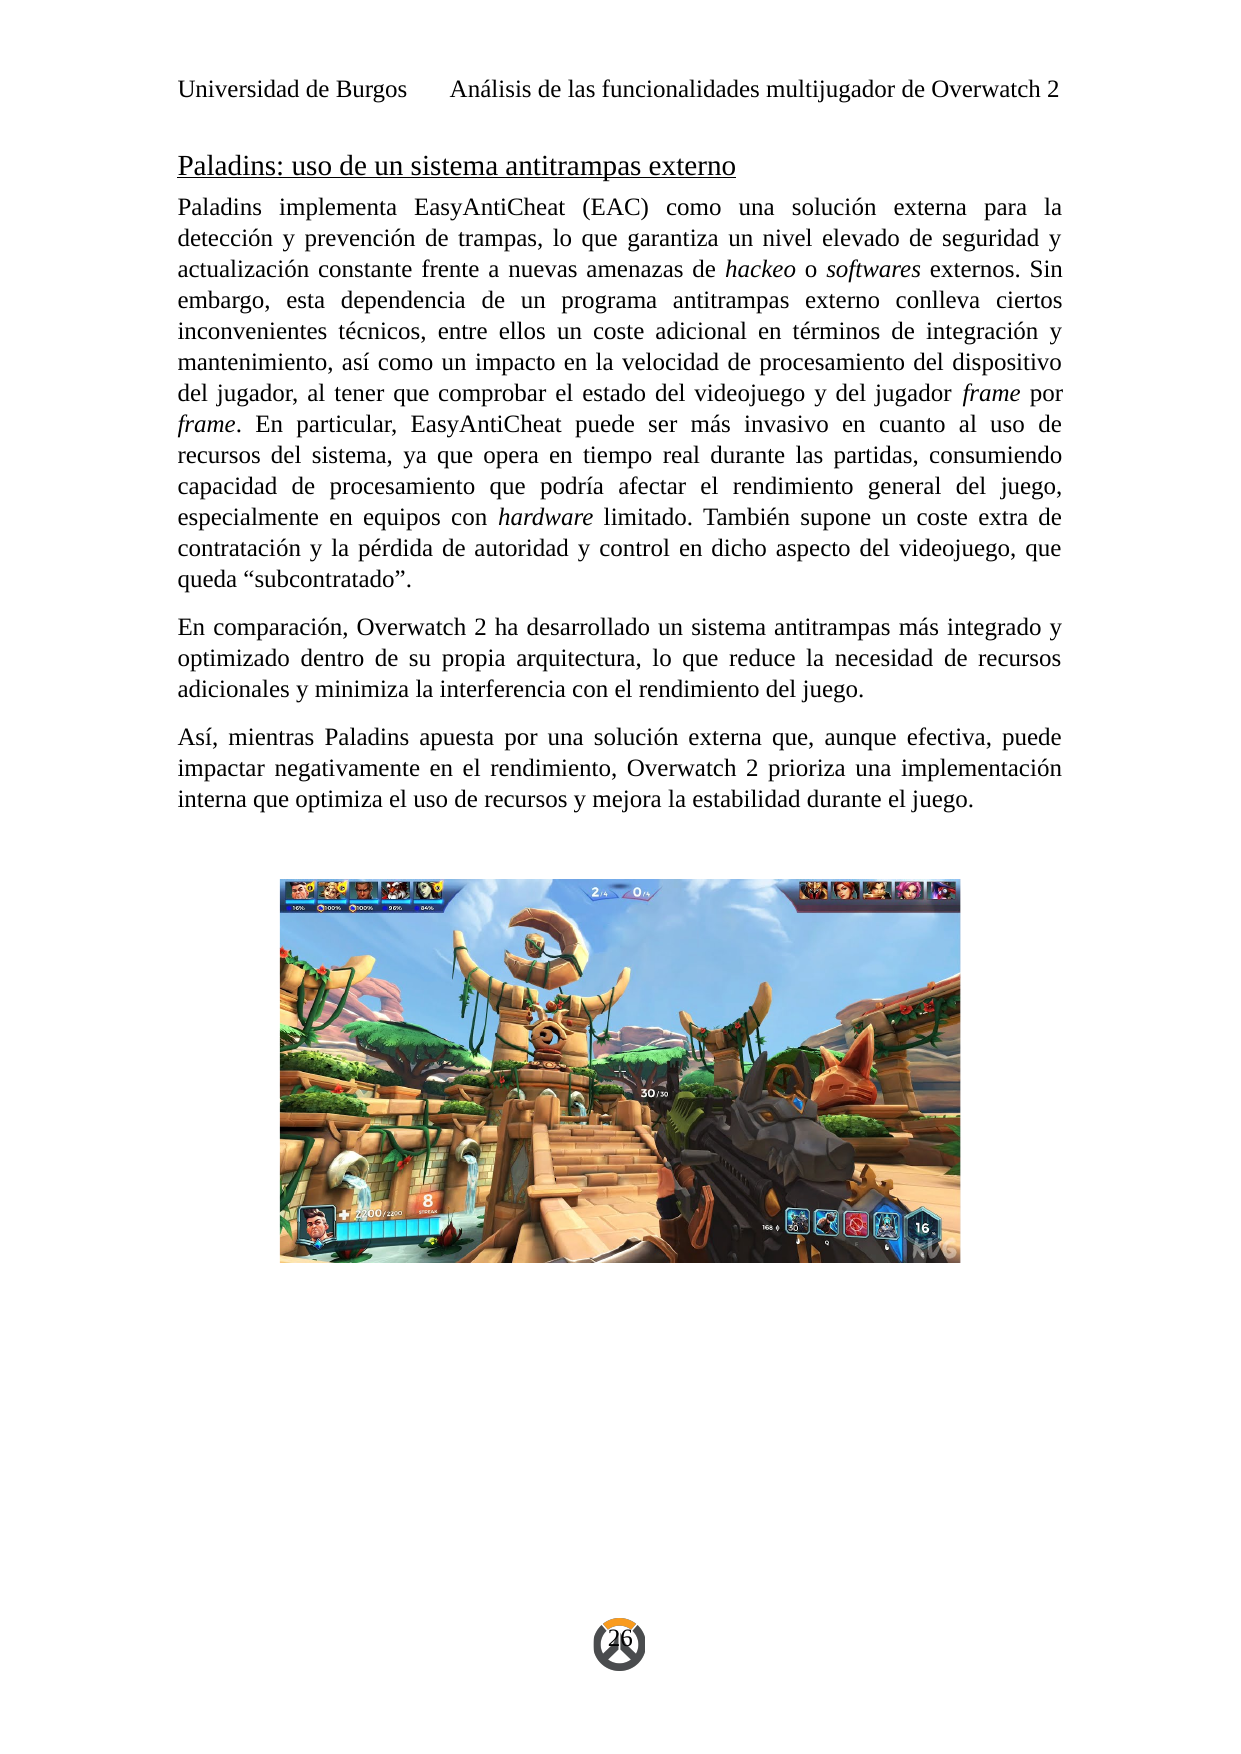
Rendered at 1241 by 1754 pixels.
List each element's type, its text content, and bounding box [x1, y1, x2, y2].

text En comparación, Overwatch 2 ha desarrollado un sistema antitrampas más integrado y optimizado dentro de su propia arquitectura, lo que reduce la necesidad de recursos adicionales y minimiza la interferencia con el rendimiento del juego. [177, 612, 1063, 703]
picture [593, 1618, 645, 1671]
subtitle Paladins: uso de un sistema antitrampas externo [177, 148, 1063, 181]
text Así, mientras Paladins apuesta por una solución externa que, aunque efectiva, puede impactar negativamente en el rendimiento, Overwatch 2 prioriza una implementación interna que optimiza el uso de recursos y mejora la estabilidad durante el juego. [177, 722, 1063, 813]
text Paladins implementa EasyAntiCheat (EAC) como una solución externa para la detección y prevención de trampas, lo que garantiza un nivel elevado de seguridad y actualización constante frente a nuevas amenazas de hackeo o softwares externos. Sin embargo, esta dependencia de un programa antitrampas externo conlleva ciertos inconvenientes técnicos, entre ellos un coste adicional en términos de integración y mantenimiento, así como un impacto en la velocidad de procesamiento del dispositivo del jugador, al tener que comprobar el estado del videojuego y del jugador frame por frame. En particular, EasyAntiCheat puede ser más invasivo en cuanto al uso de recursos del sistema, ya que opera en tiempo real durante las partidas, consumiendo capacidad de procesamiento que podría afectar el rendimiento general del juego, especialmente en equipos con hardware limitado. También supone un coste extra de contratación y la pérdida de autoridad y control en dicho aspecto del videojuego, que queda “subcontratado”. [177, 192, 1063, 593]
picture [279, 879, 961, 1263]
